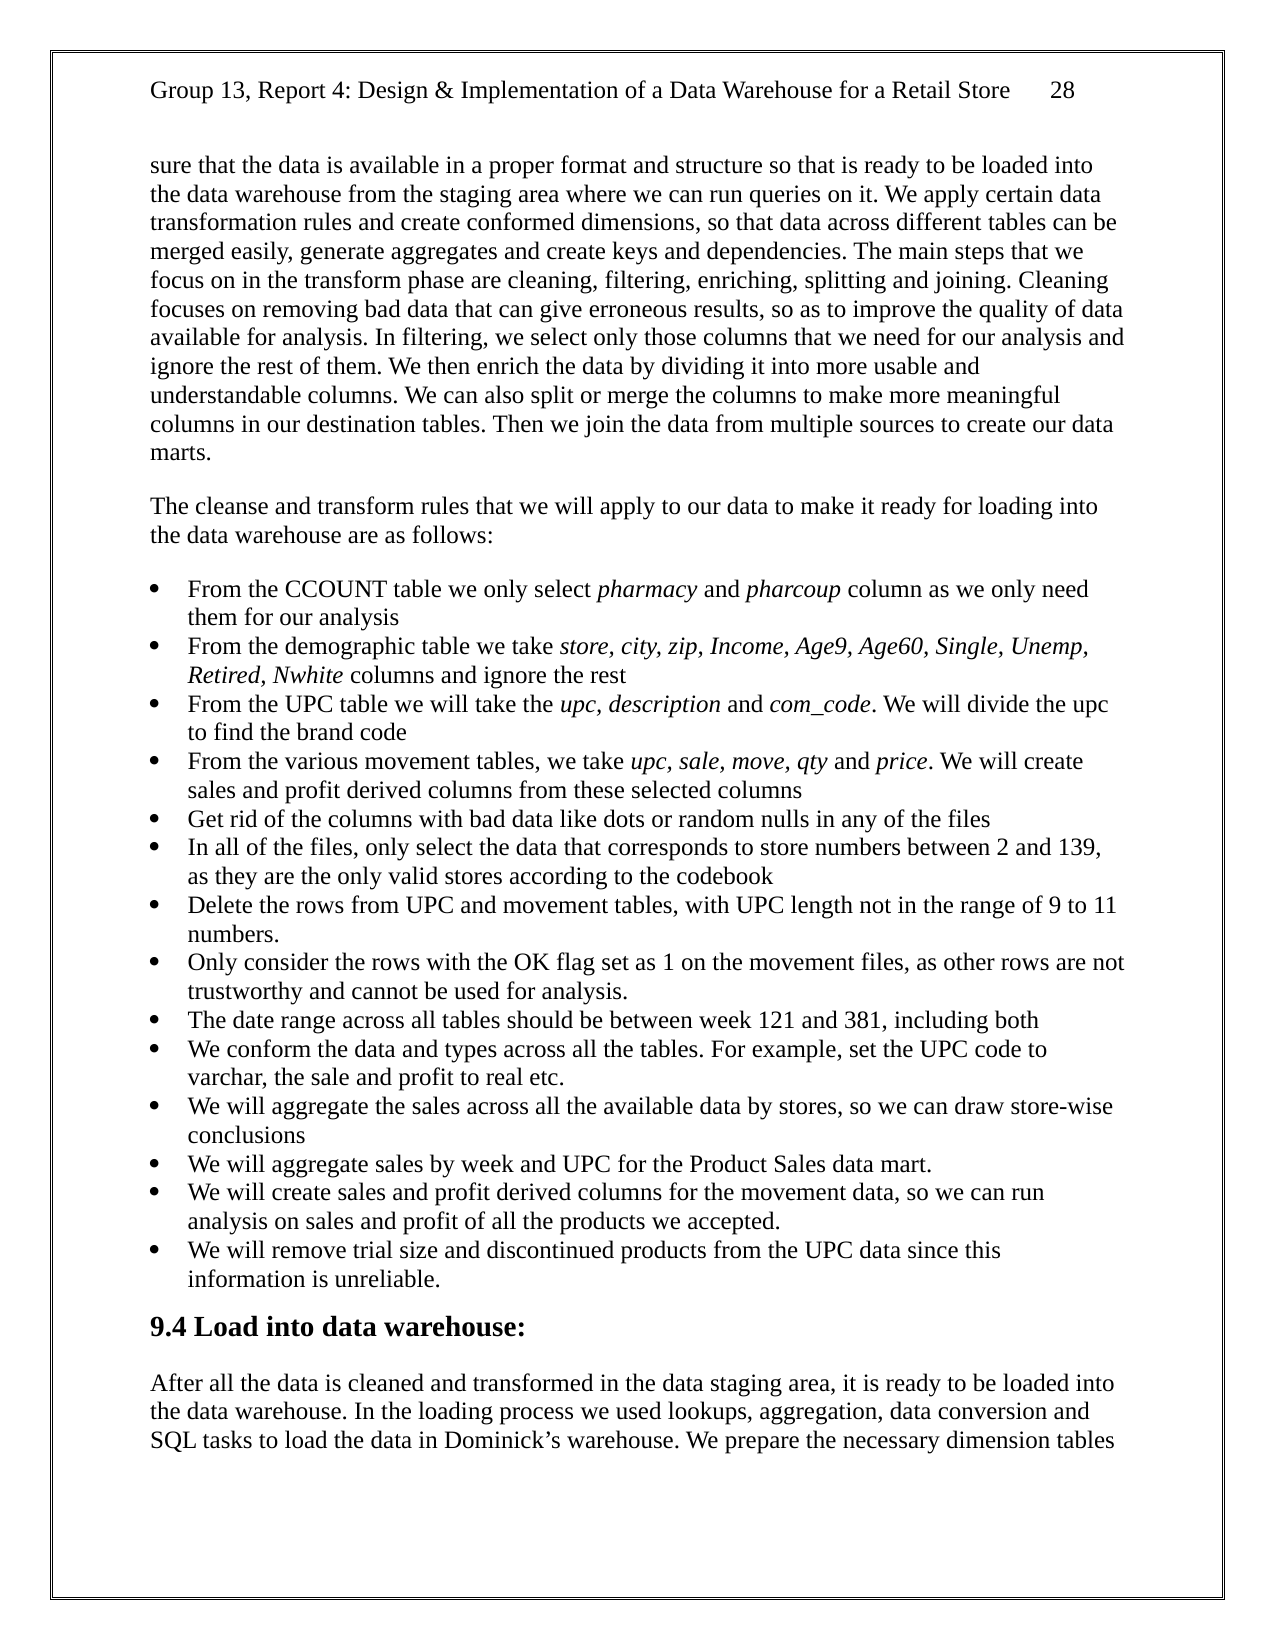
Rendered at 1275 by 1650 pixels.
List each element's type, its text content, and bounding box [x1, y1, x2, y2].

list We conform the data and types across all the tables. For example, set the UPC code to varchar, the sale and profit to real etc. [150, 1034, 1125, 1091]
list We will remove trial size and discontinued products from the UPC data since this information is unreliable. [150, 1235, 1125, 1292]
list Only consider the rows with the OK flag set as 1 on the movement files, as other rows are not trustworthy and cannot be used for analysis. [150, 947, 1125, 1005]
list Get rid of the columns with bad data like dots or random nulls in any of the files [150, 804, 1125, 832]
list From the UPC table we will take the upc, description and com_code. We will divide the upc to find the brand code [150, 689, 1125, 746]
list We will create sales and profit derived columns for the movement data, so we can run analysis on sales and profit of all the products we accepted. [150, 1177, 1125, 1235]
list The date range across all tables should be between week 121 and 381, including both [150, 1005, 1125, 1034]
list Delete the rows from UPC and movement tables, with UPC length not in the range of 9 to 11 numbers. [150, 890, 1125, 947]
list We will aggregate the sales across all the available data by stores, so we can draw store-wise conclusions [150, 1091, 1125, 1149]
list From the various movement tables, we take upc, sale, move, qty and price. We will create sales and profit derived columns from these selected columns [150, 746, 1125, 804]
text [150, 150, 1125, 466]
list From the demographic table we take store, city, zip, Income, Age9, Age60, Single, Unemp, Retired, Nwhite columns and ignore the rest [150, 631, 1125, 689]
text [150, 1368, 1125, 1454]
list We will aggregate sales by week and UPC for the Product Sales data mart. [150, 1149, 1125, 1177]
subtitle 9.4 Load into data warehouse: [150, 1309, 1125, 1343]
list From the CCOUNT table we only select pharmacy and pharcoup column as we only need them for our analysis [150, 574, 1125, 631]
list In all of the files, only select the data that corresponds to store numbers between 2 and 139, as they are the only valid stores according to the codebook [150, 832, 1125, 890]
text The cleanse and transform rules that we will apply to our data to make it ready for loading into the data warehouse are as follows: [150, 491, 1125, 549]
